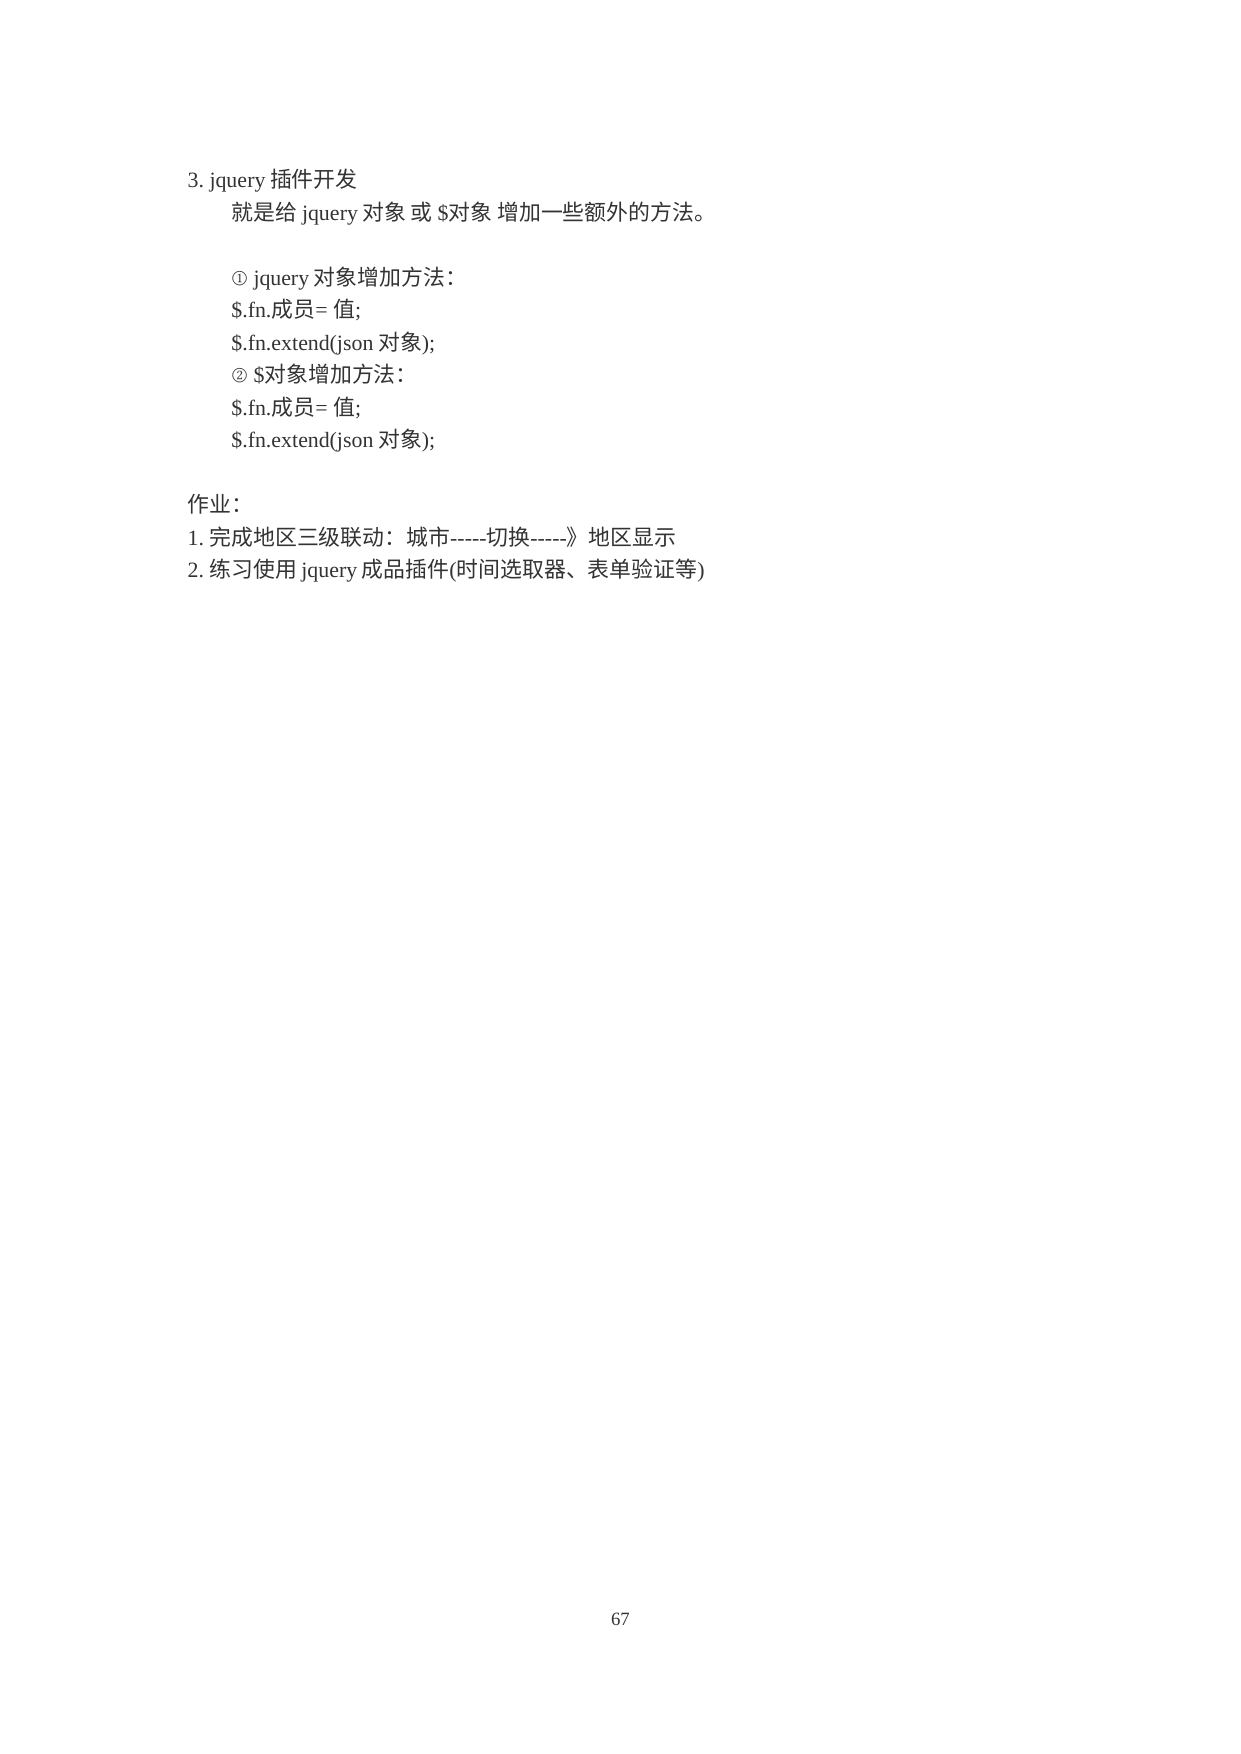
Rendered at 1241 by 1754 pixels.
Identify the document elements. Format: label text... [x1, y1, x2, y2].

text $.fn.成员= 值; [187, 389, 1053, 422]
list 练习使用jquery成品插件(时间选取器、表单验证等) [187, 552, 1053, 584]
text 作业： [187, 487, 1053, 519]
list jquery插件开发 [187, 162, 1053, 194]
text $.fn.extend(json对象); [187, 422, 1053, 454]
list 完成地区三级联动：城市-----切换-----》地区显示 [187, 519, 1053, 552]
text $.fn.成员= 值; [187, 292, 1053, 324]
text $.fn.extend(json对象); [187, 324, 1053, 357]
text 就是给 jquery对象 或 $对象 增加一些额外的方法。 [187, 194, 1053, 227]
text ② $对象增加方法： [187, 357, 1053, 389]
text ① jquery对象增加方法： [187, 259, 1053, 292]
